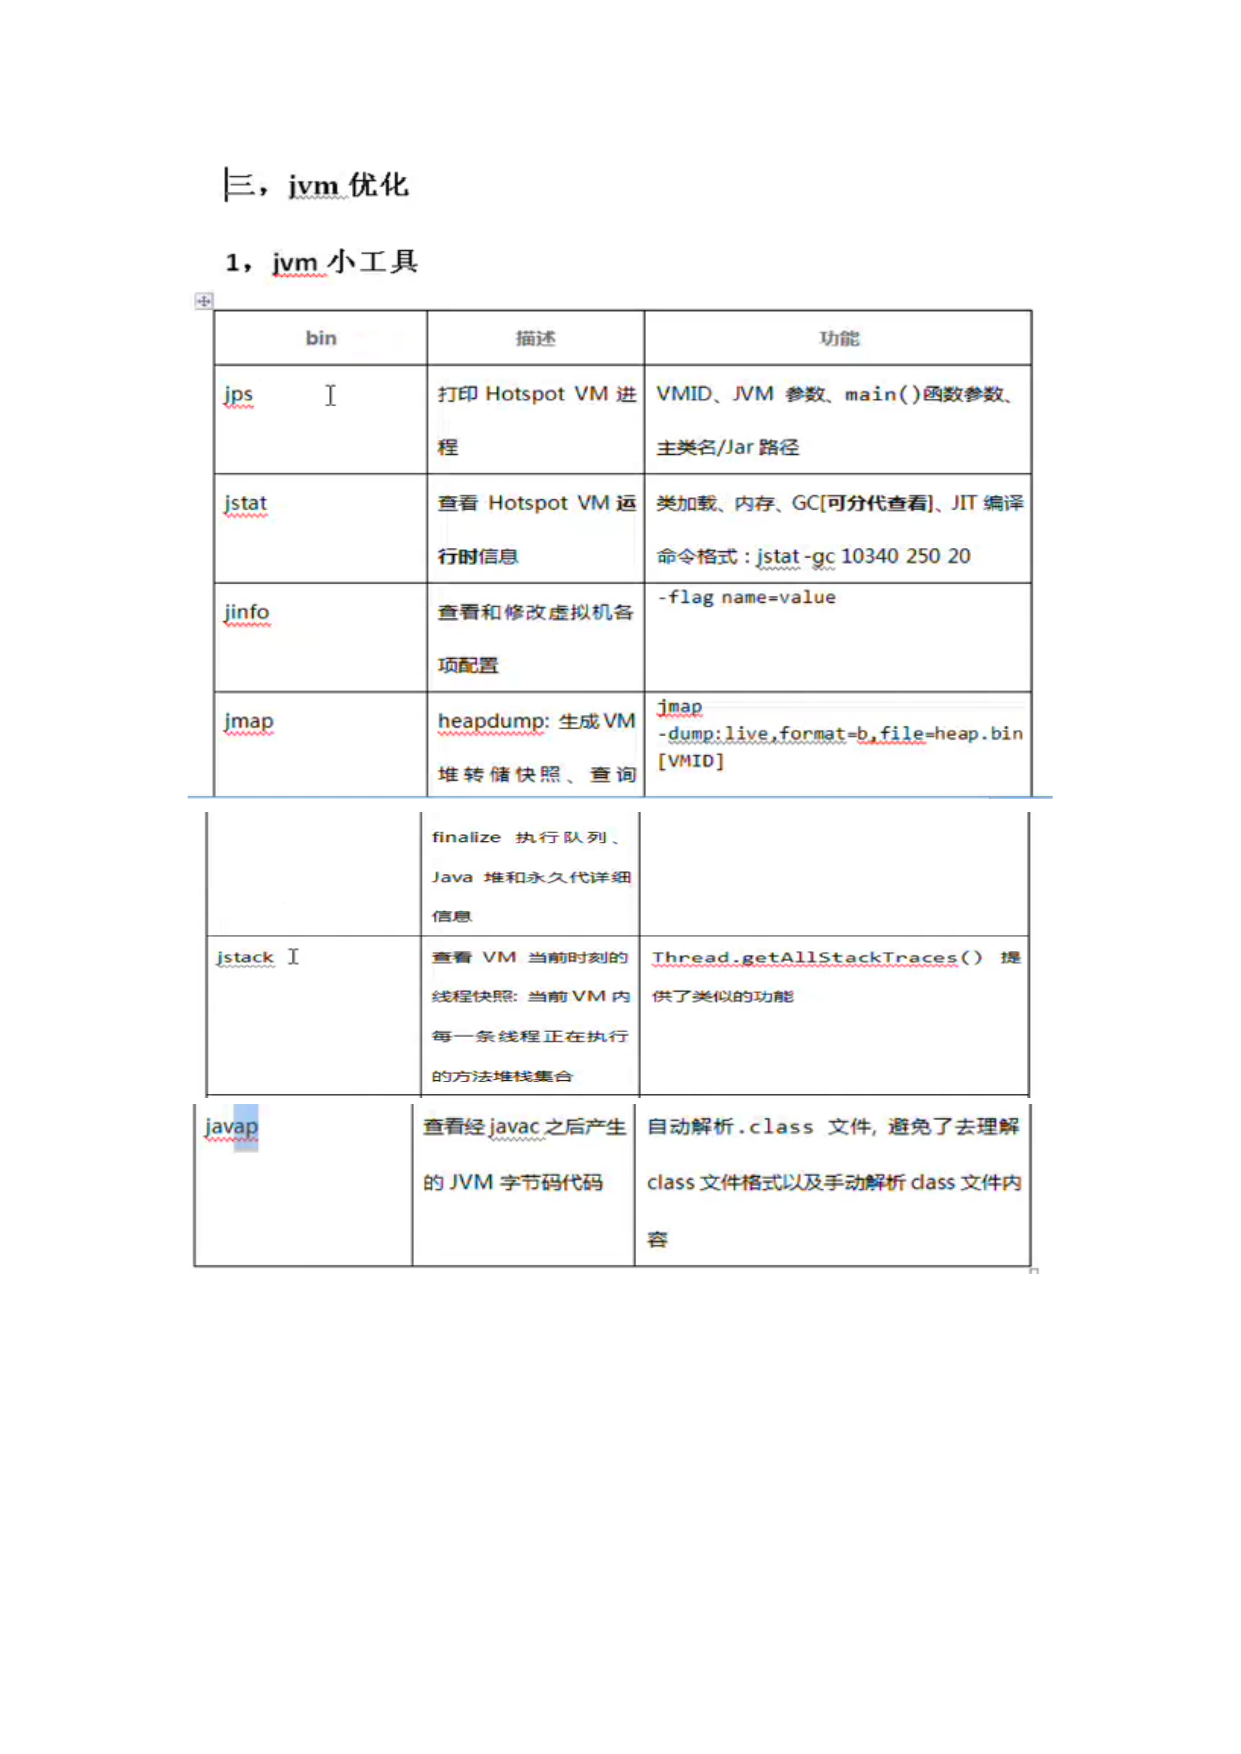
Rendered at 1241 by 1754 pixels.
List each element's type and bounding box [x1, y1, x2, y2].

picture [187, 1104, 1040, 1274]
picture [187, 812, 1055, 1098]
picture [187, 162, 1053, 799]
